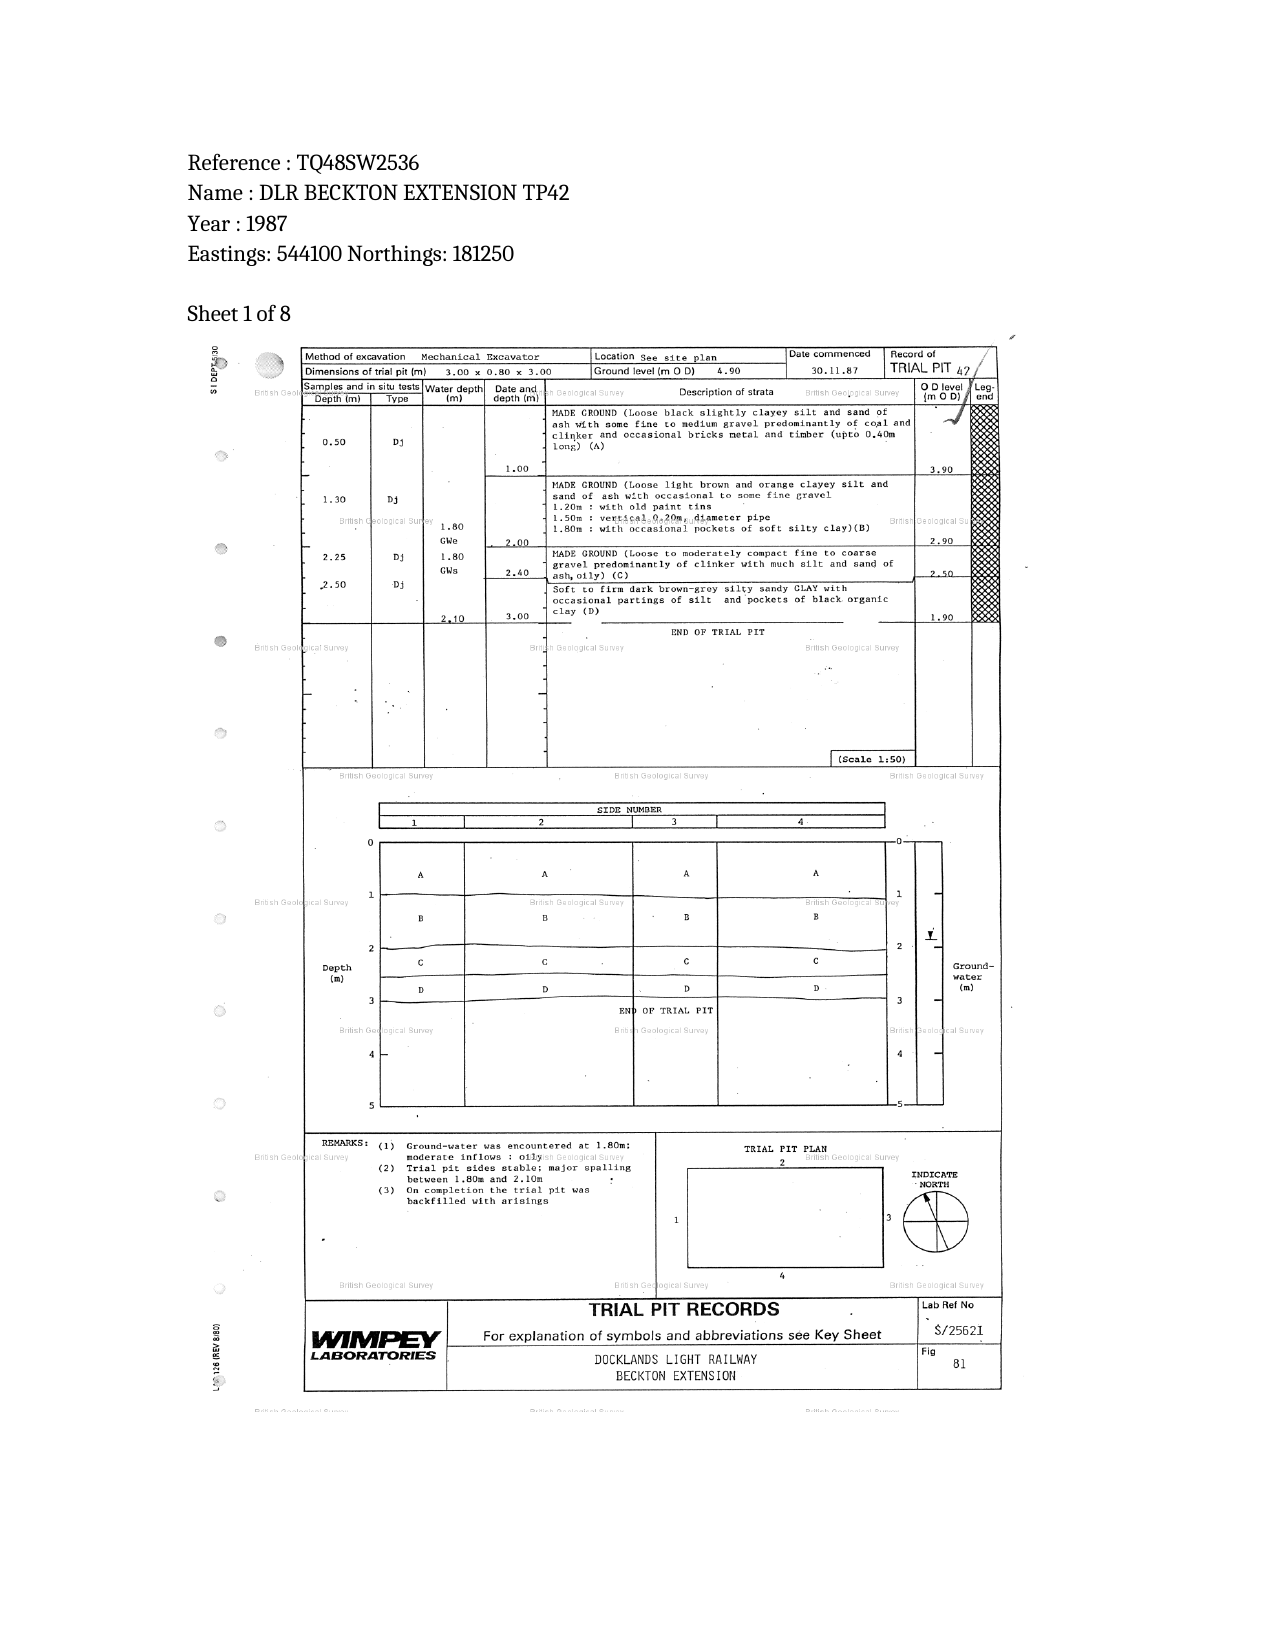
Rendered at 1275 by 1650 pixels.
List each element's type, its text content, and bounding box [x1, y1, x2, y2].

text Eastings: 544100 Northings: 181250 [187, 241, 1087, 297]
text Reference : TQ48SW2536 [187, 150, 1087, 176]
picture [206, 331, 1032, 1412]
text Name : DLR BECKTON EXTENSION TP42 [187, 180, 1087, 207]
text Year : 1987 [187, 210, 1087, 237]
text Sheet 1 of 8 [187, 301, 1087, 327]
